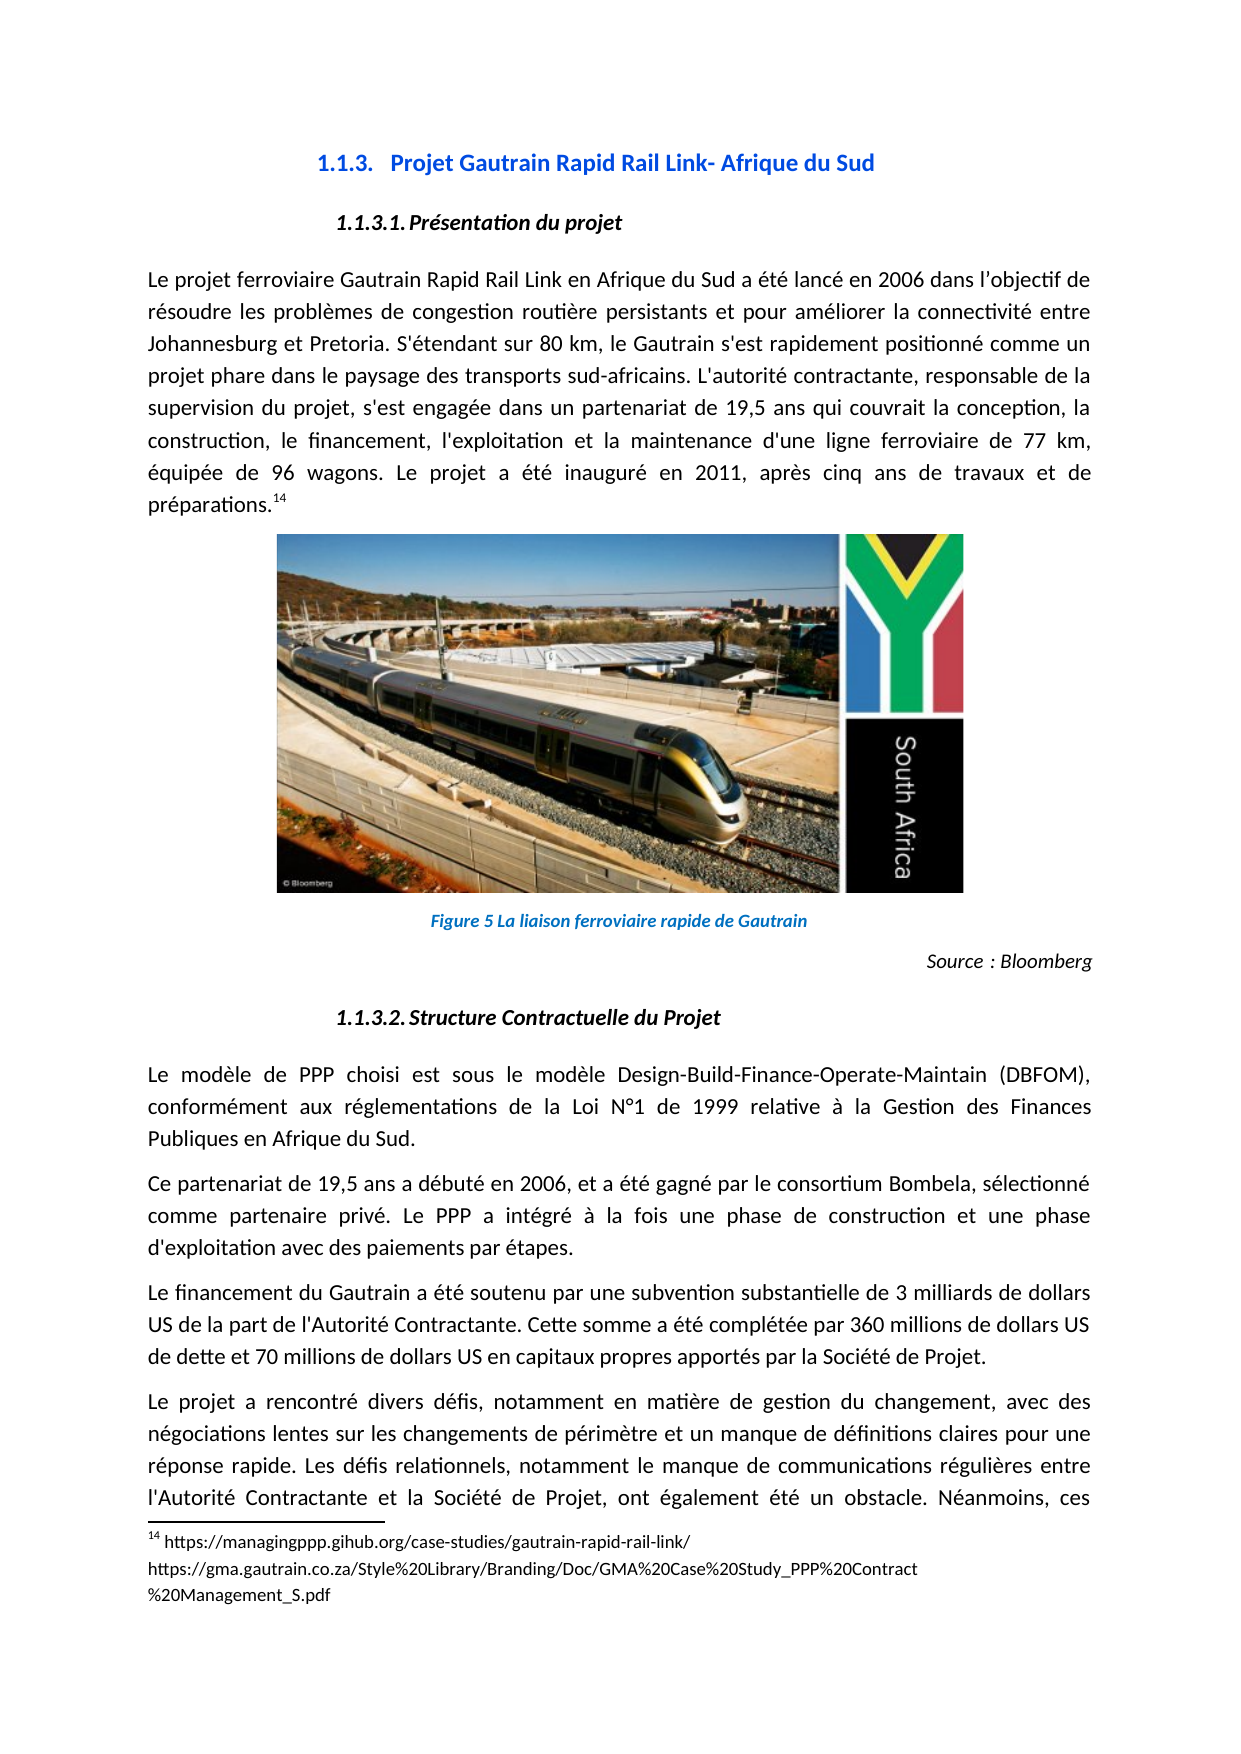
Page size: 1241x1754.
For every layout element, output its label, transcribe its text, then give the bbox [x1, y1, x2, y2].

text Ce partenariat de 19,5 ans a débuté en 2006, et a été gagné par le consortium Bombela, sélectionné comme partenaire privé. Le PPP a intégré à la fois une phase de construction et une phase d'exploitation avec des paiements par étapes. [148, 1169, 1093, 1261]
picture [276, 534, 964, 893]
text Source : Bloomberg [148, 948, 1093, 974]
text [148, 1387, 1093, 1512]
text Le financement du Gautrain a été soutenu par une subvention substantielle de 3 milliards de dollars US de la part de l'Autorité Contractante. Cette somme a été complétée par 360 millions de dollars US de dette et 70 millions de dollars US en capitaux propres apportés par la Société de Projet. [148, 1278, 1093, 1370]
text Structure Contractuelle du Projet [335, 1003, 1093, 1031]
text Le modèle de PPP choisi est sous le modèle Design-Build-Finance-Operate-Maintain (DBFOM), conformément aux réglementations de la Loi N°1 de 1999 relative à la Gestion des Finances Publiques en Afrique du Sud. [148, 1060, 1093, 1152]
text Projet Gautrain Rapid Rail Link- Afrique du Sud [317, 148, 1093, 178]
text Présentation du projet [335, 208, 1093, 236]
text Le projet ferroviaire Gautrain Rapid Rail Link en Afrique du Sud a été lancé en 2006 dans l’objectif de résoudre les problèmes de congestion routière persistants et pour améliorer la connectivité entre Johannesburg et Pretoria. S'étendant sur 80 km, le Gautrain s'est rapidement positionné comme un projet phare dans le paysage des transports sud-africains. L'autorité contractante, responsable de la supervision du projet, s'est engagée dans un partenariat de 19,5 ans qui couvrait la conception, la construction, le financement, l'exploitation et la maintenance d'une ligne ferroviaire de 77 km, équipée de 96 wagons. Le projet a été inauguré en 2011, après cinq ans de travaux et de préparations. [148, 265, 1093, 518]
